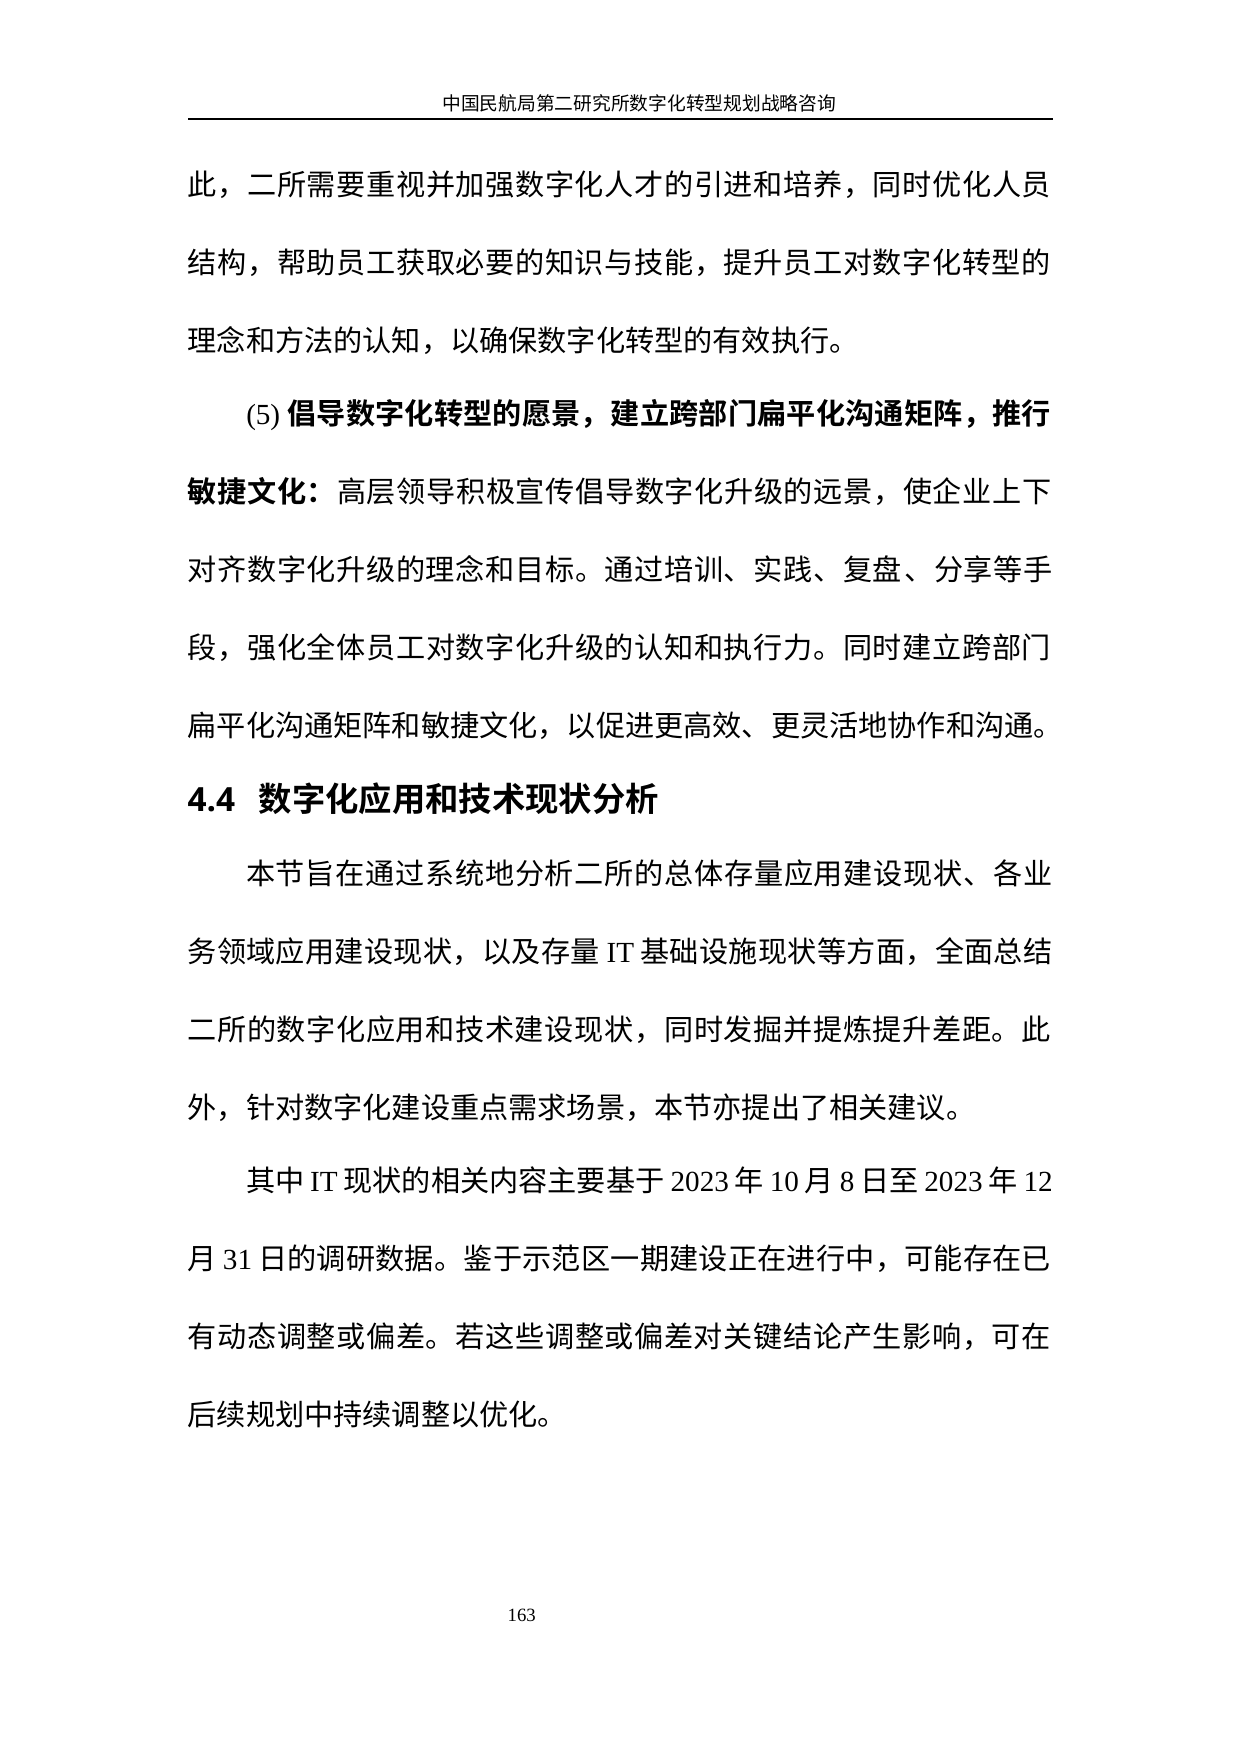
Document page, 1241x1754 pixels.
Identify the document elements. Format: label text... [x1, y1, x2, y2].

subtitle 数字化应用和技术现状分析 [187, 764, 1053, 829]
text 本节旨在通过系统地分析二所的总体存量应用建设现状、各业务领域应用建设现状，以及存量IT基础设施现状等方面，全面总结二所的数字化应用和技术建设现状，同时发掘并提炼提升差距。此外，针对数字化建设重点需求场景，本节亦提出了相关建议。 [187, 839, 1053, 1138]
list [187, 150, 1053, 371]
list 倡导数字化转型的愿景，建立跨部门扁平化沟通矩阵，推行敏捷文化：高层领导积极宣传倡导数字化升级的远景，使企业上下对齐数字化升级的理念和目标。通过培训、实践、复盘、分享等手段，强化全体员工对数字化升级的认知和执行力。同时建立跨部门扁平化沟通矩阵和敏捷文化，以促进更高效、更灵活地协作和沟通。 [187, 379, 1053, 756]
text 其中IT现状的相关内容主要基于2023年10月8日至2023年12月31日的调研数据。鉴于示范区一期建设正在进行中，可能存在已有动态调整或偏差。若这些调整或偏差对关键结论产生影响，可在后续规划中持续调整以优化。 [187, 1146, 1053, 1445]
